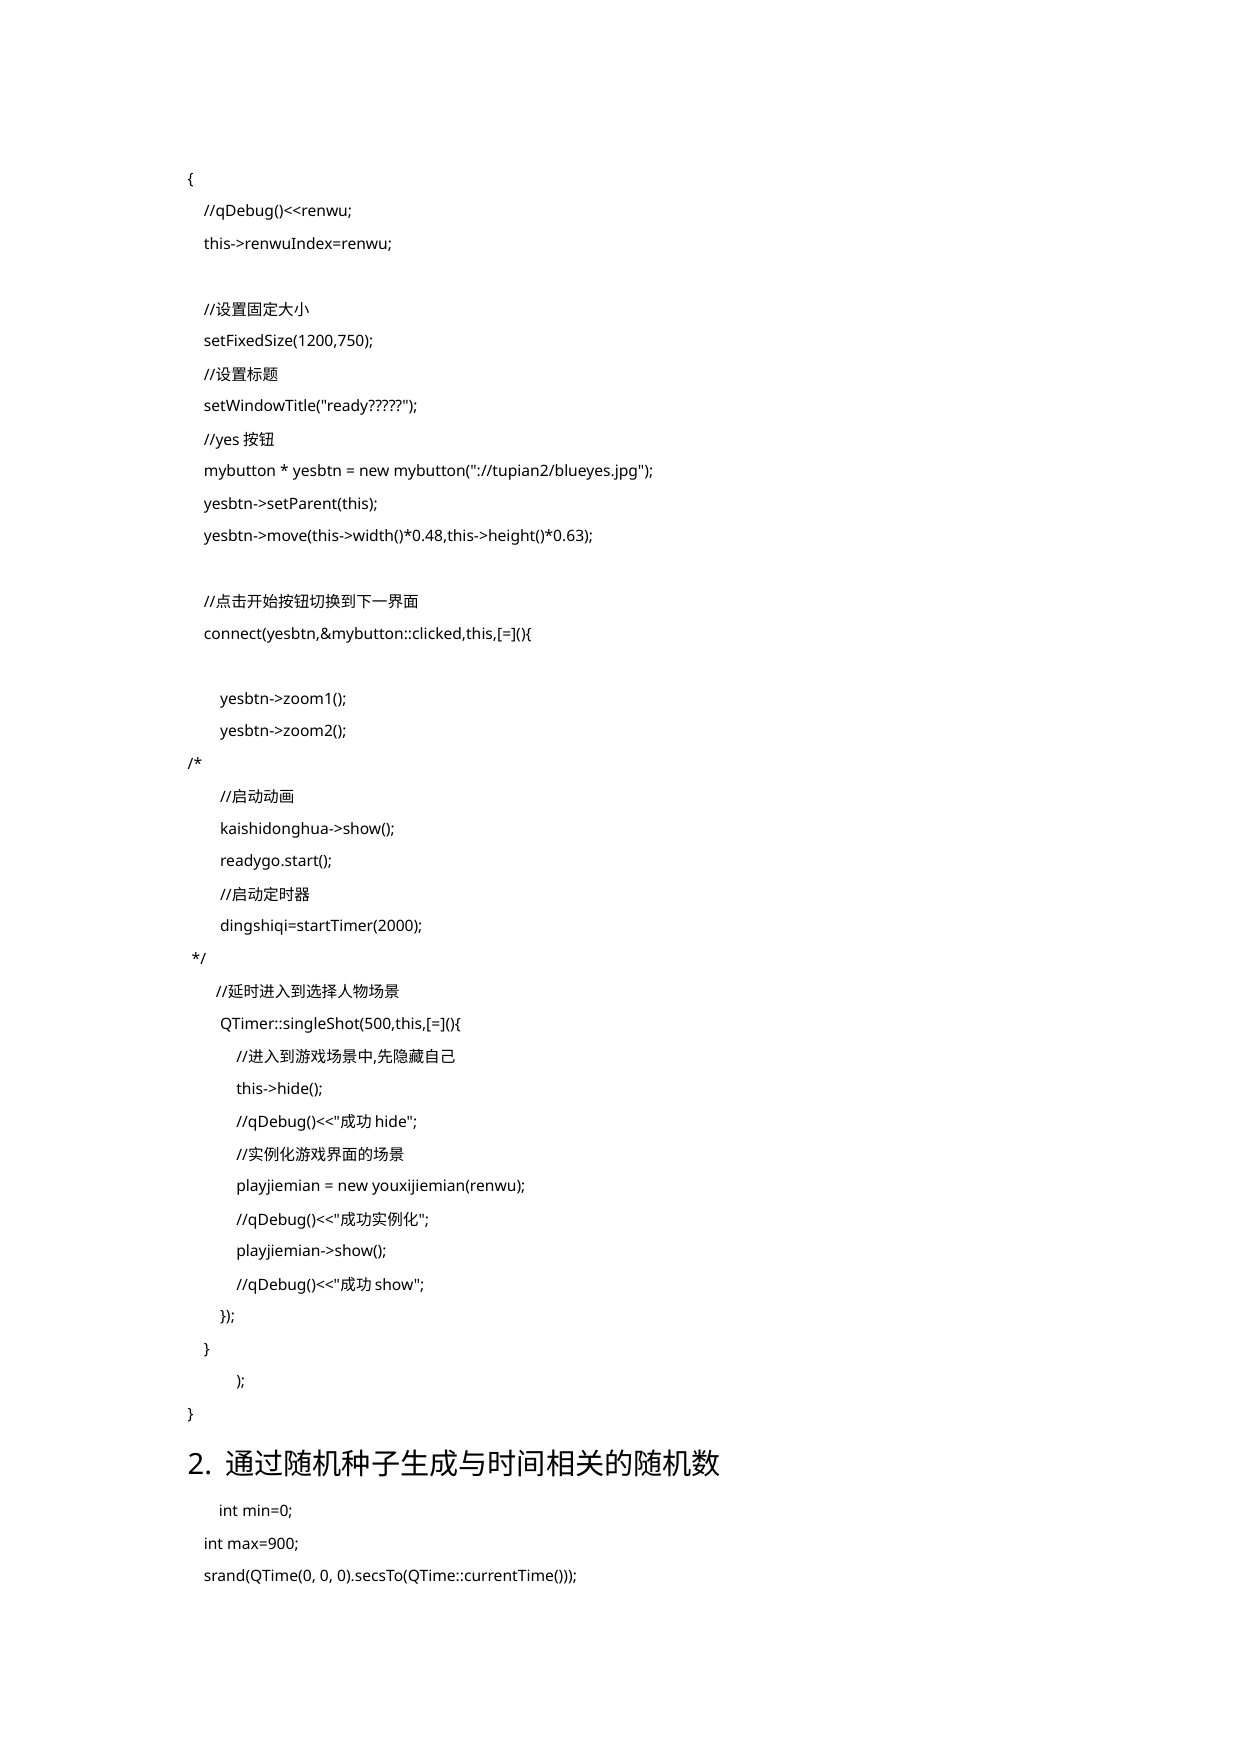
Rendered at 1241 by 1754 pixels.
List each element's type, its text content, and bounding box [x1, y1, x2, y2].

text { [187, 162, 1053, 194]
text //yes按钮 [187, 422, 1053, 454]
text } [187, 1397, 1053, 1429]
text srand(QTime(0, 0, 0).secsTo(QTime::currentTime())); [187, 1559, 1053, 1592]
text mybutton * yesbtn = new mybutton("://tupian2/blueyes.jpg"); [187, 454, 1053, 487]
text int max=900; [187, 1527, 1053, 1559]
text setWindowTitle("ready?????"); [187, 389, 1053, 422]
text yesbtn->zoom2(); [187, 714, 1053, 747]
text //设置固定大小 [187, 292, 1053, 324]
text //qDebug()<<"成功hide"; [187, 1104, 1053, 1137]
text //点击开始按钮切换到下一界面 [187, 584, 1053, 617]
text playjiemian = new youxijiemian(renwu); [187, 1169, 1053, 1202]
text this->renwuIndex=renwu; [187, 227, 1053, 259]
text */ [187, 942, 1053, 974]
text yesbtn->move(this->width()*0.48,this->height()*0.63); [187, 519, 1053, 552]
text yesbtn->setParent(this); [187, 487, 1053, 519]
text playjiemian->show(); [187, 1234, 1053, 1267]
text int min=0; [187, 1494, 1053, 1527]
text connect(yesbtn,&mybutton::clicked,this,[=](){ [187, 617, 1053, 649]
text dingshiqi=startTimer(2000); [187, 909, 1053, 942]
text //实例化游戏界面的场景 [187, 1137, 1053, 1169]
text //进入到游戏场景中,先隐藏自己 [187, 1039, 1053, 1072]
text yesbtn->zoom1(); [187, 682, 1053, 714]
text //qDebug()<<"成功show"; [187, 1267, 1053, 1299]
text ); [187, 1364, 1053, 1397]
text //设置标题 [187, 357, 1053, 389]
text QTimer::singleShot(500,this,[=](){ [187, 1007, 1053, 1039]
text setFixedSize(1200,750); [187, 324, 1053, 357]
text //启动动画 [187, 779, 1053, 812]
text //启动定时器 [187, 877, 1053, 909]
text /* [187, 747, 1053, 779]
text } [187, 1332, 1053, 1364]
text }); [187, 1299, 1053, 1332]
text //qDebug()<<renwu; [187, 194, 1053, 227]
text //qDebug()<<"成功实例化"; [187, 1202, 1053, 1234]
list 通过随机种子生成与时间相关的随机数 [187, 1429, 1053, 1494]
text this->hide(); [187, 1072, 1053, 1104]
text kaishidonghua->show(); [187, 812, 1053, 844]
text //延时进入到选择人物场景 [187, 974, 1053, 1007]
text readygo.start(); [187, 844, 1053, 877]
